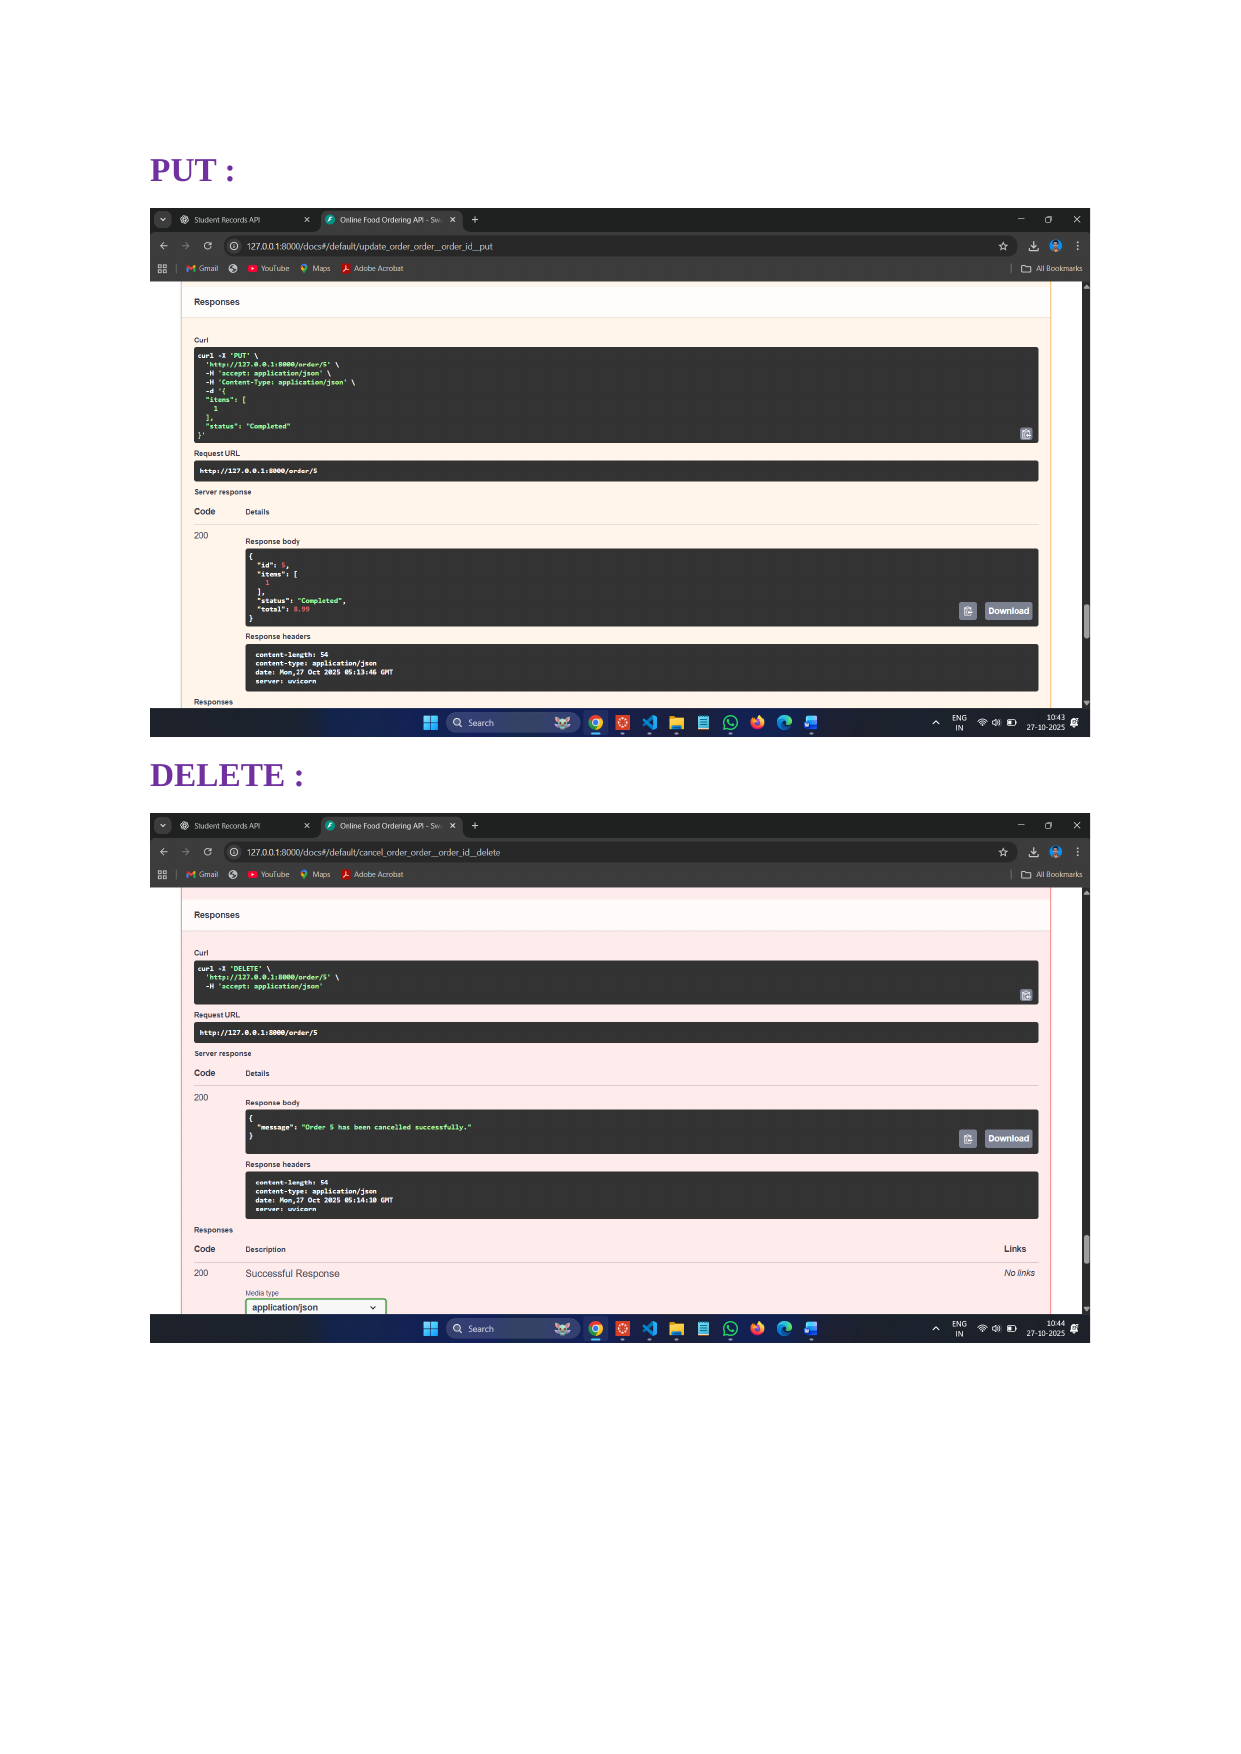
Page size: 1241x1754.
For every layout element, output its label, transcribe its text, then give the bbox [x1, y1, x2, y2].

text DELETE : [150, 756, 1090, 794]
picture [150, 813, 1091, 1343]
text PUT : [150, 150, 1090, 188]
picture [150, 208, 1091, 737]
